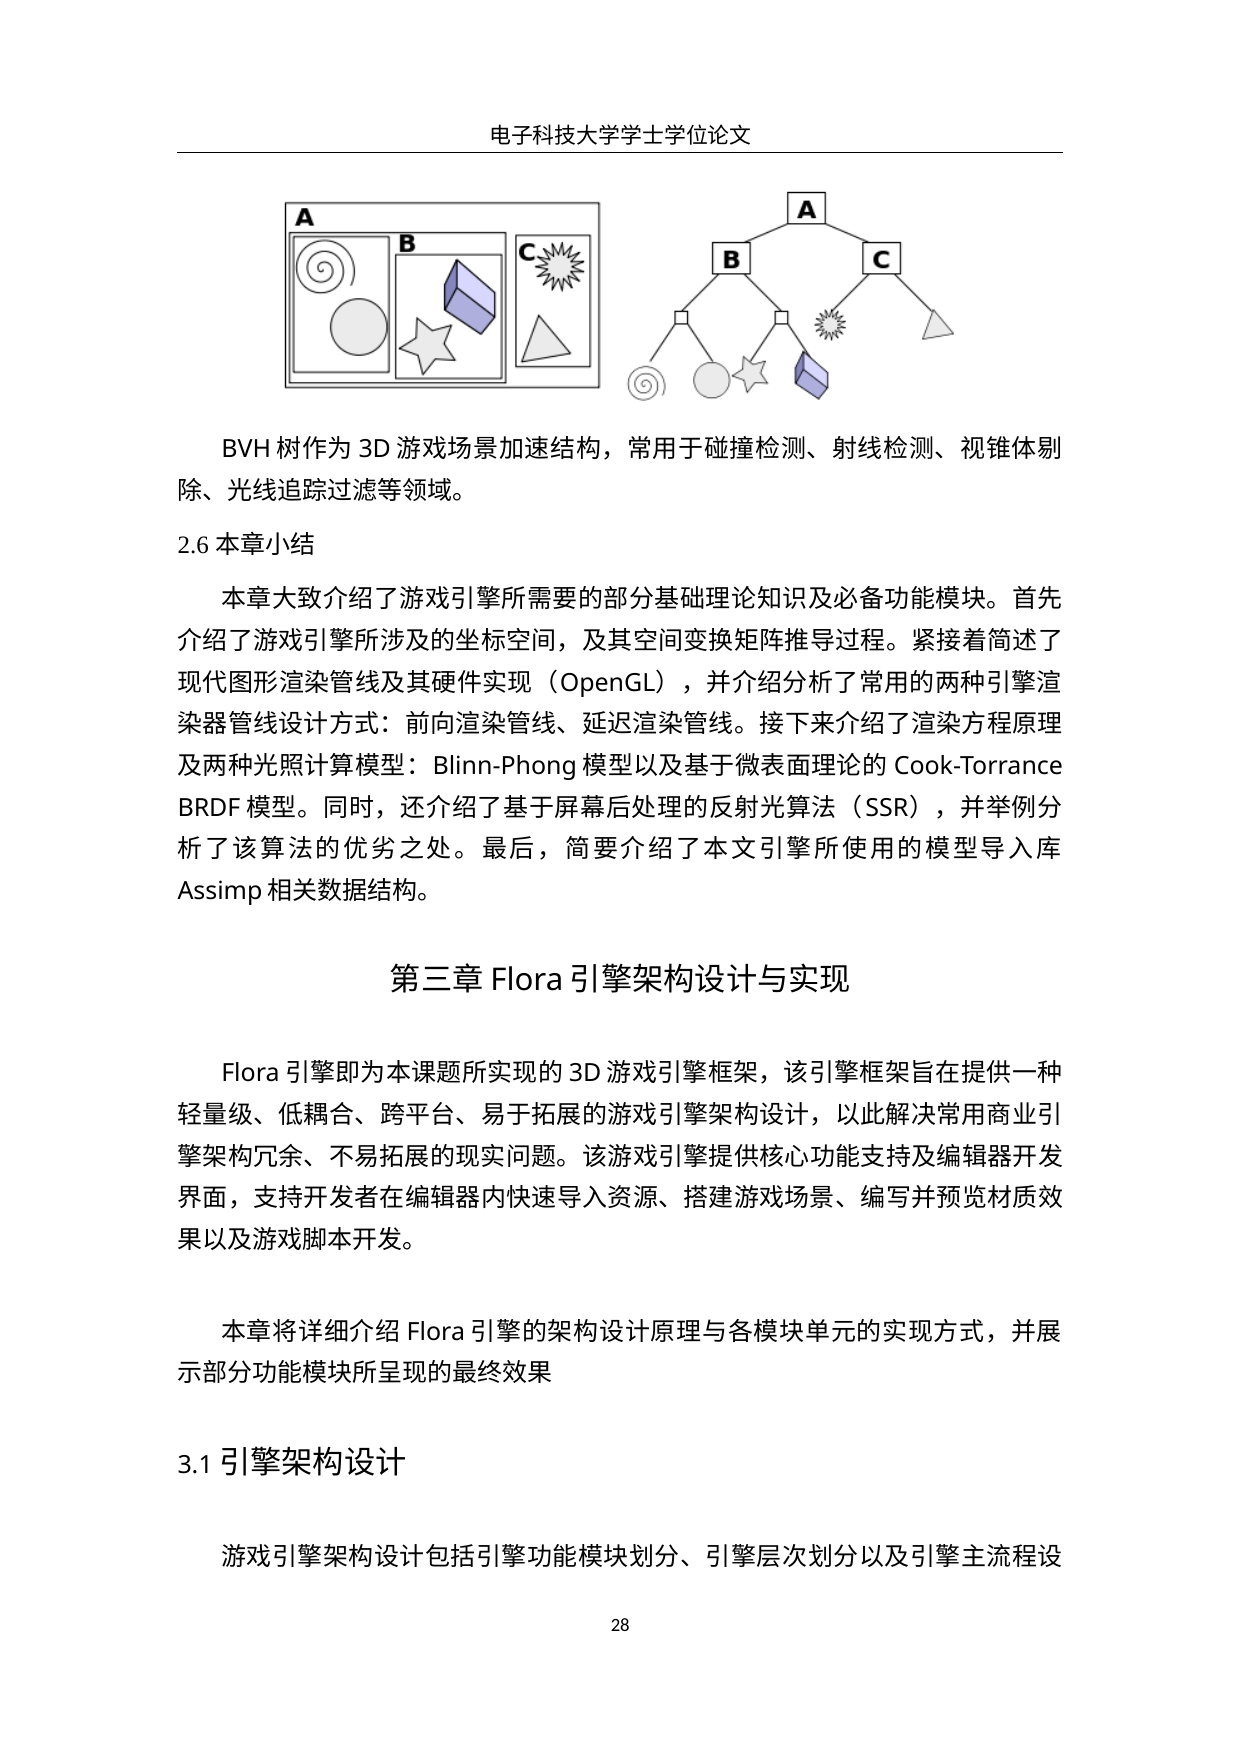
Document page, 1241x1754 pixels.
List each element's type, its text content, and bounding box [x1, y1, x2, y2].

text 2.6 本章小结 [177, 519, 1063, 561]
list 引擎架构设计 [177, 1440, 1063, 1482]
list Flora引擎架构设计与实现 [177, 957, 1063, 998]
text 本章大致介绍了游戏引擎所需要的部分基础理论知识及必备功能模块。首先介绍了游戏引擎所涉及的坐标空间，及其空间变换矩阵推导过程。紧接着简述了现代图形渲染管线及其硬件实现（OpenGL），并介绍分析了常用的两种引擎渲染器管线设计方式：前向渲染管线、延迟渲染管线。接下来介绍了渲染方程原理及两种光照计算模型：Blinn-Phong模型以及基于微表面理论的Cook-Torrance BRDF模型。同时，还介绍了基于屏幕后处理的反射光算法（SSR），并举例分析了该算法的优劣之处。最后，简要介绍了本文引擎所使用的模型导入库Assimp相关数据结构。 [177, 573, 1063, 907]
list 本章将详细介绍Flora引擎的架构设计原理与各模块单元的实现方式，并展示部分功能模块所呈现的最终效果 [177, 1307, 1063, 1390]
text BVH树作为3D游戏场景加速结构，常用于碰撞检测、射线检测、视锥体剔除、光线追踪过滤等领域。 [177, 423, 1063, 507]
picture [280, 177, 960, 411]
list Flora引擎即为本课题所实现的3D游戏引擎框架，该引擎框架旨在提供一种轻量级、低耦合、跨平台、易于拓展的游戏引擎架构设计，以此解决常用商业引擎架构冗余、不易拓展的现实问题。该游戏引擎提供核心功能支持及编辑器开发界面，支持开发者在编辑器内快速导入资源、搭建游戏场景、编写并预览材质效果以及游戏脚本开发。 [177, 1048, 1063, 1257]
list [177, 1532, 1063, 1573]
